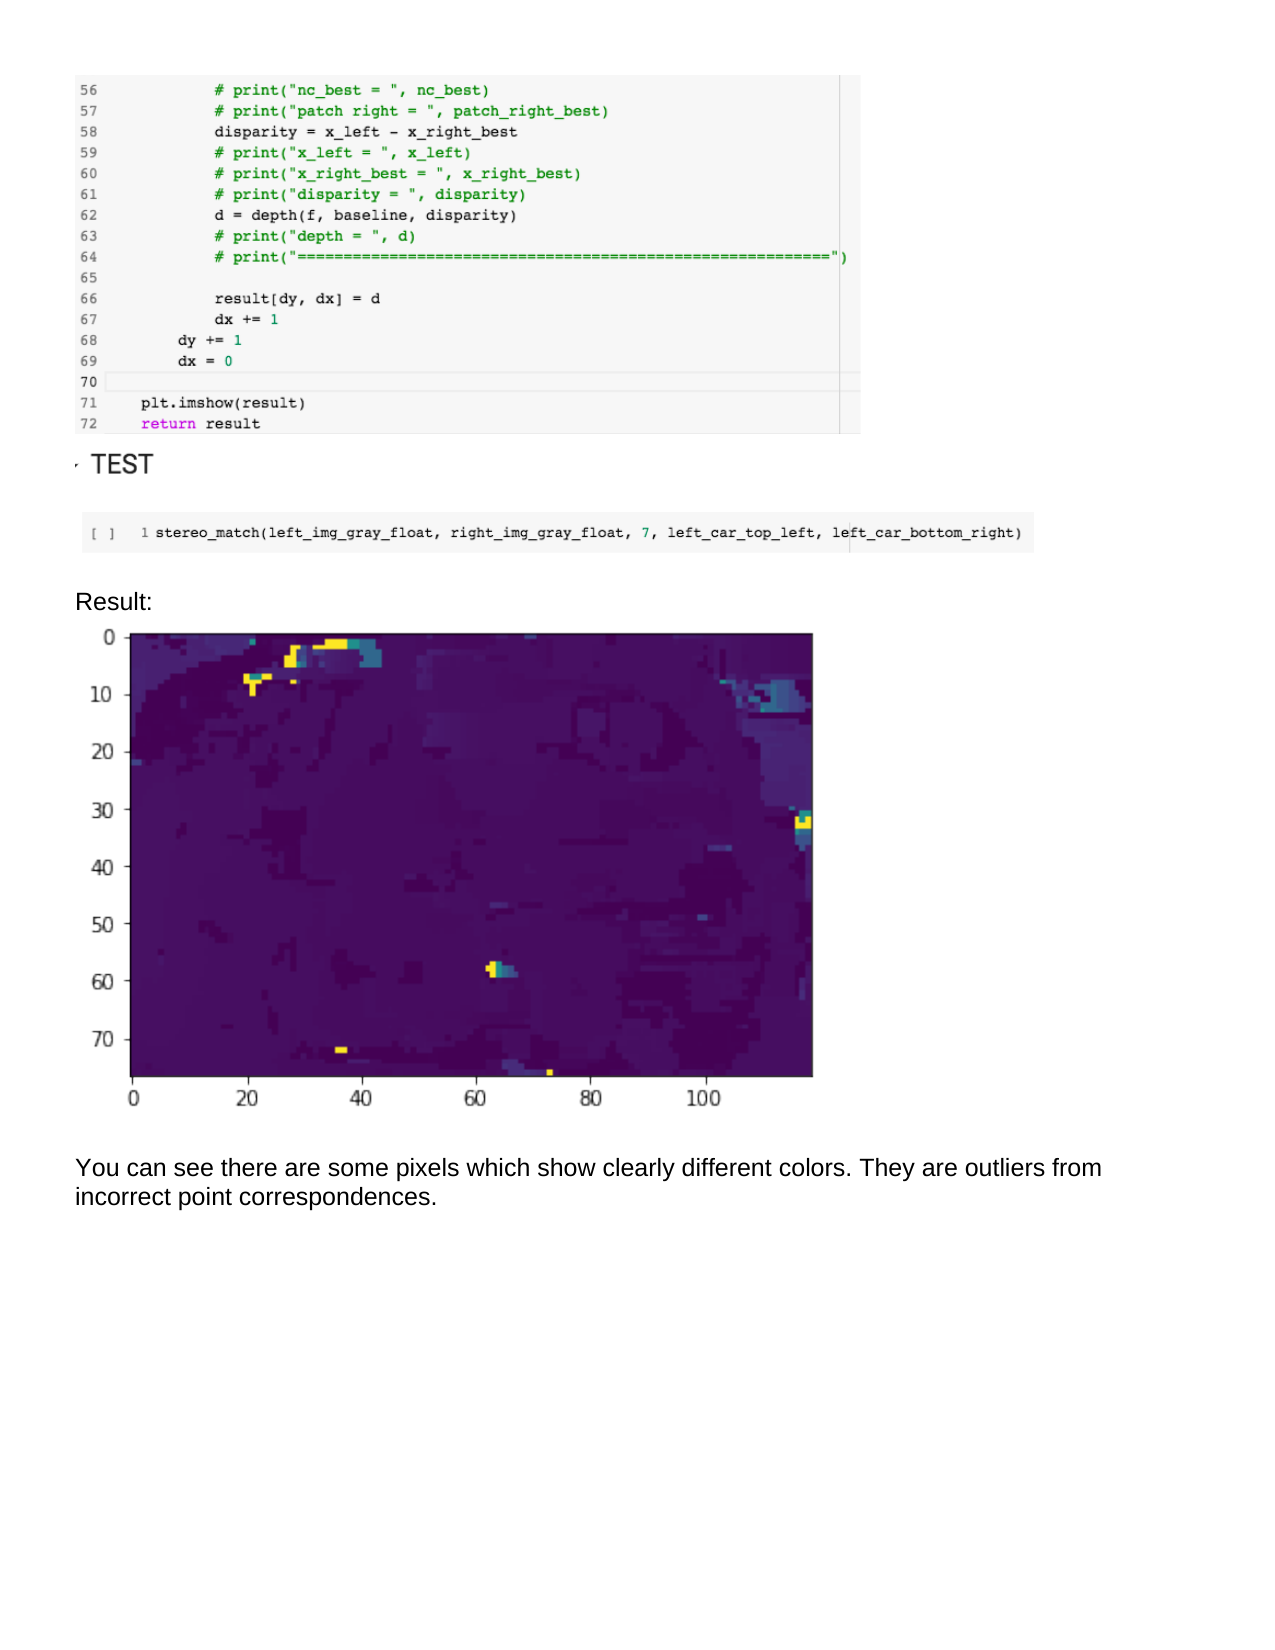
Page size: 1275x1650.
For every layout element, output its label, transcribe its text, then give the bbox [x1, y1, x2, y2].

picture [75, 75, 1034, 559]
text You can see there are some pixels which show clearly different colors. They are outliers from incorrect point correspondences. [75, 1153, 1200, 1210]
text Result: [75, 587, 1200, 616]
picture [75, 615, 824, 1125]
